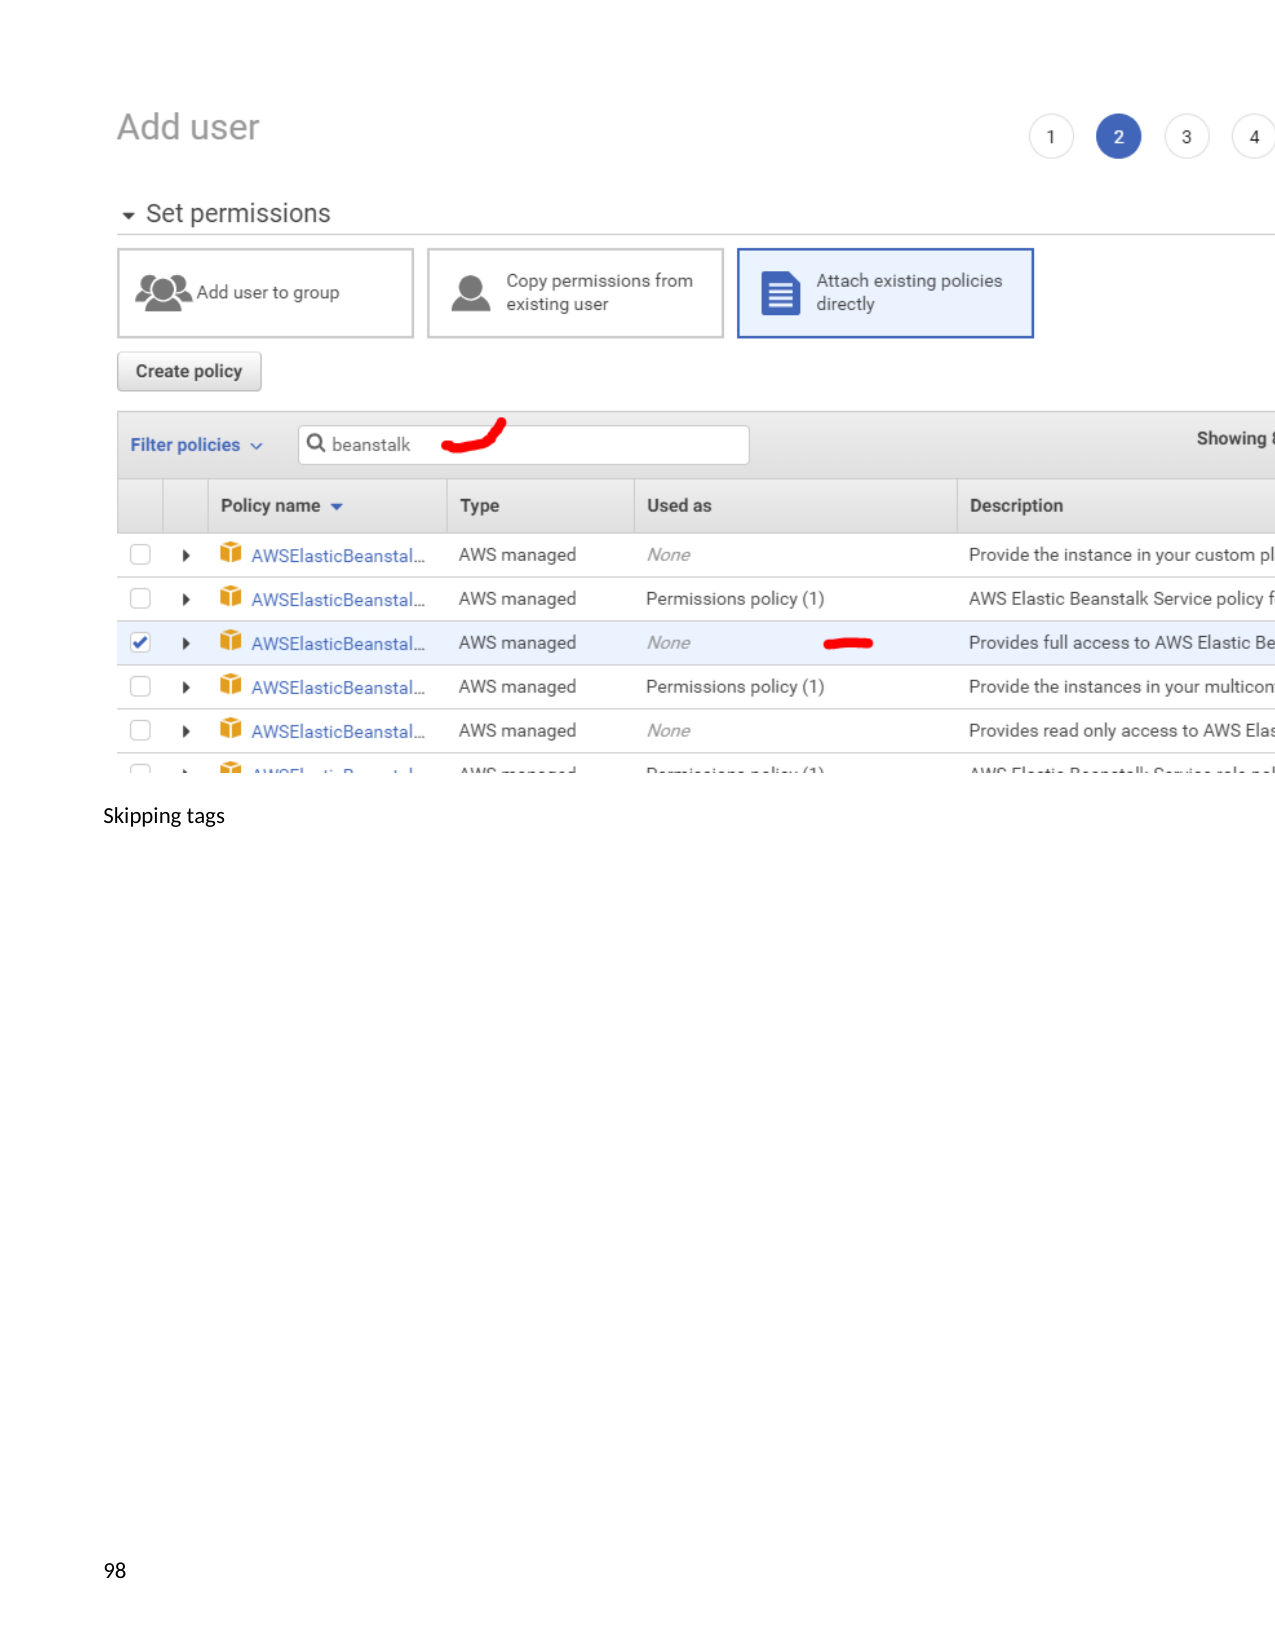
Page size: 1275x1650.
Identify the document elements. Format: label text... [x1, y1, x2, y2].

picture [103, 93, 1275, 773]
text Skipping tags [103, 801, 1181, 829]
